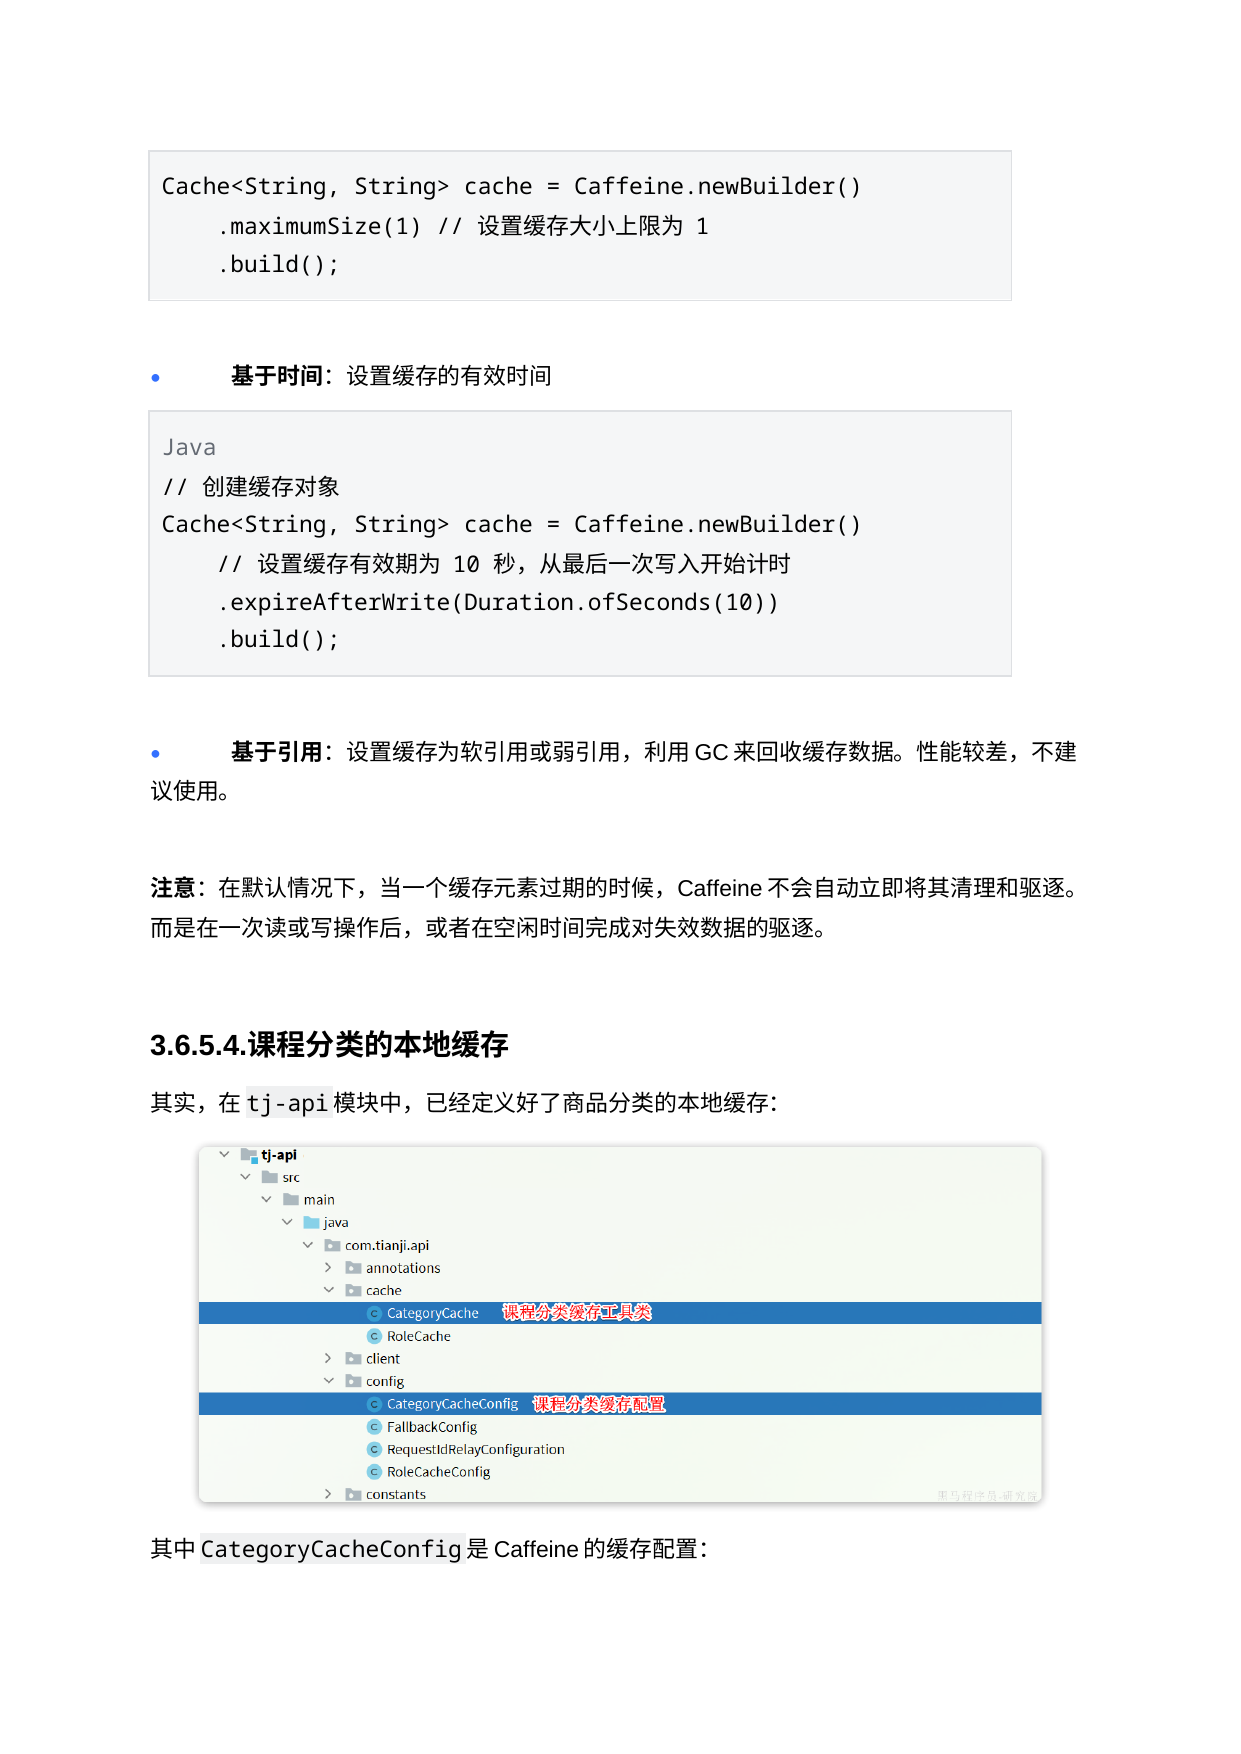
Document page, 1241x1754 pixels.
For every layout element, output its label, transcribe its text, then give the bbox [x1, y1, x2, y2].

table_header Java // 创建缓存对象 Cache<String, String> cache = Caffeine.newBuilder() // 设置缓存有效期为 10 秒，从最后一次写入开始计时 .expireAfterWrite(Duration.ofSeconds(10)) .build(); [150, 412, 1011, 675]
list 基于时间：设置缓存的有效时间 [150, 358, 1090, 391]
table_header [150, 152, 1011, 299]
picture [188, 1136, 1052, 1514]
text 其实，在tj-api模块中，已经定义好了商品分类的本地缓存： [150, 1084, 1090, 1118]
text 3.6.5.4.课程分类的本地缓存 [150, 1021, 1090, 1063]
list 基于引用：设置缓存为软引用或弱引用，利用GC来回收缓存数据。性能较差，不建议使用。 [150, 733, 1090, 806]
text 其中CategoryCacheConfig是Caffeine的缓存配置： [150, 1531, 1090, 1564]
text 注意：在默认情况下，当一个缓存元素过期的时候，Caffeine不会自动立即将其清理和驱逐。而是在一次读或写操作后，或者在空闲时间完成对失效数据的驱逐。 [150, 870, 1090, 943]
